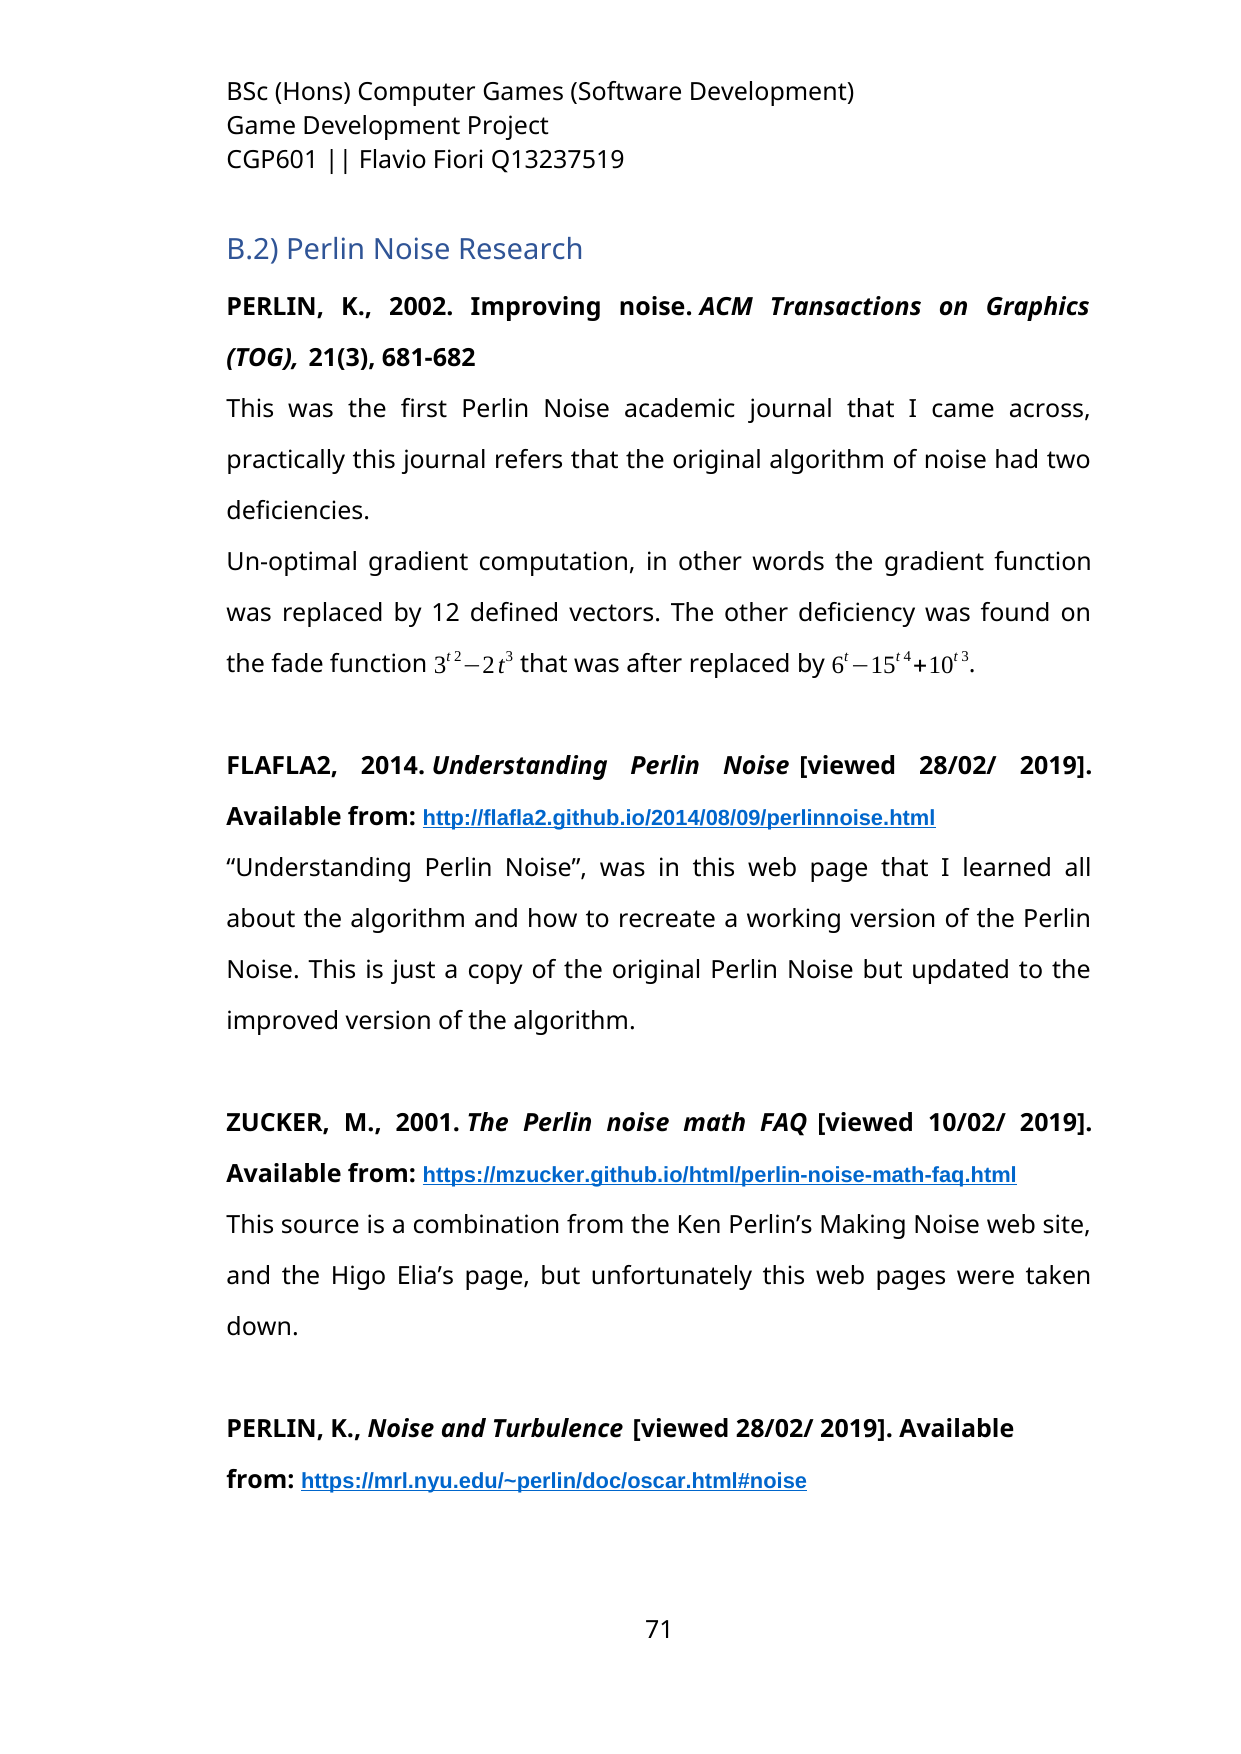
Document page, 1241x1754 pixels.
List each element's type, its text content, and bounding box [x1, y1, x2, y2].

text FLAFLA2, 2014. Understanding Perlin Noise [viewed 28/02/ 2019]. Available from: http://flafla2.github.io/2014/08/09/perlinnoise.html [226, 747, 1092, 833]
text This source is a combination from the Ken Perlin’s Making Noise web site, and the Higo Elia’s page, but unfortunately this web pages were taken down. [226, 1207, 1092, 1343]
text Un-optimal gradient computation, in other words the gradient function was replaced by 12 defined vectors. The other deficiency was found on the fade function that was after replaced by . [226, 543, 1092, 679]
text PERLIN, K., Noise and Turbulence [viewed 28/02/ 2019]. Available from: https://mrl.nyu.edu/~perlin/doc/oscar.html#noise [226, 1411, 1092, 1496]
text “Understanding Perlin Noise”, was in this web page that I learned all about the algorithm and how to recreate a working version of the Perlin Noise. This is just a copy of the original Perlin Noise but updated to the improved version of the algorithm. [226, 849, 1092, 1037]
text This was the first Perlin Noise academic journal that I came across, practically this journal refers that the original algorithm of noise had two deficiencies. [226, 390, 1092, 526]
subtitle B.2) Perlin Noise Research [226, 229, 1092, 268]
text PERLIN, K., 2002. Improving noise. ACM Transactions on Graphics (TOG), 21(3), 681-682 [226, 288, 1092, 373]
text ZUCKER, M., 2001. The Perlin noise math FAQ [viewed 10/02/ 2019]. Available from: https://mzucker.github.io/html/perlin-noise-math-faq.html [226, 1105, 1092, 1190]
